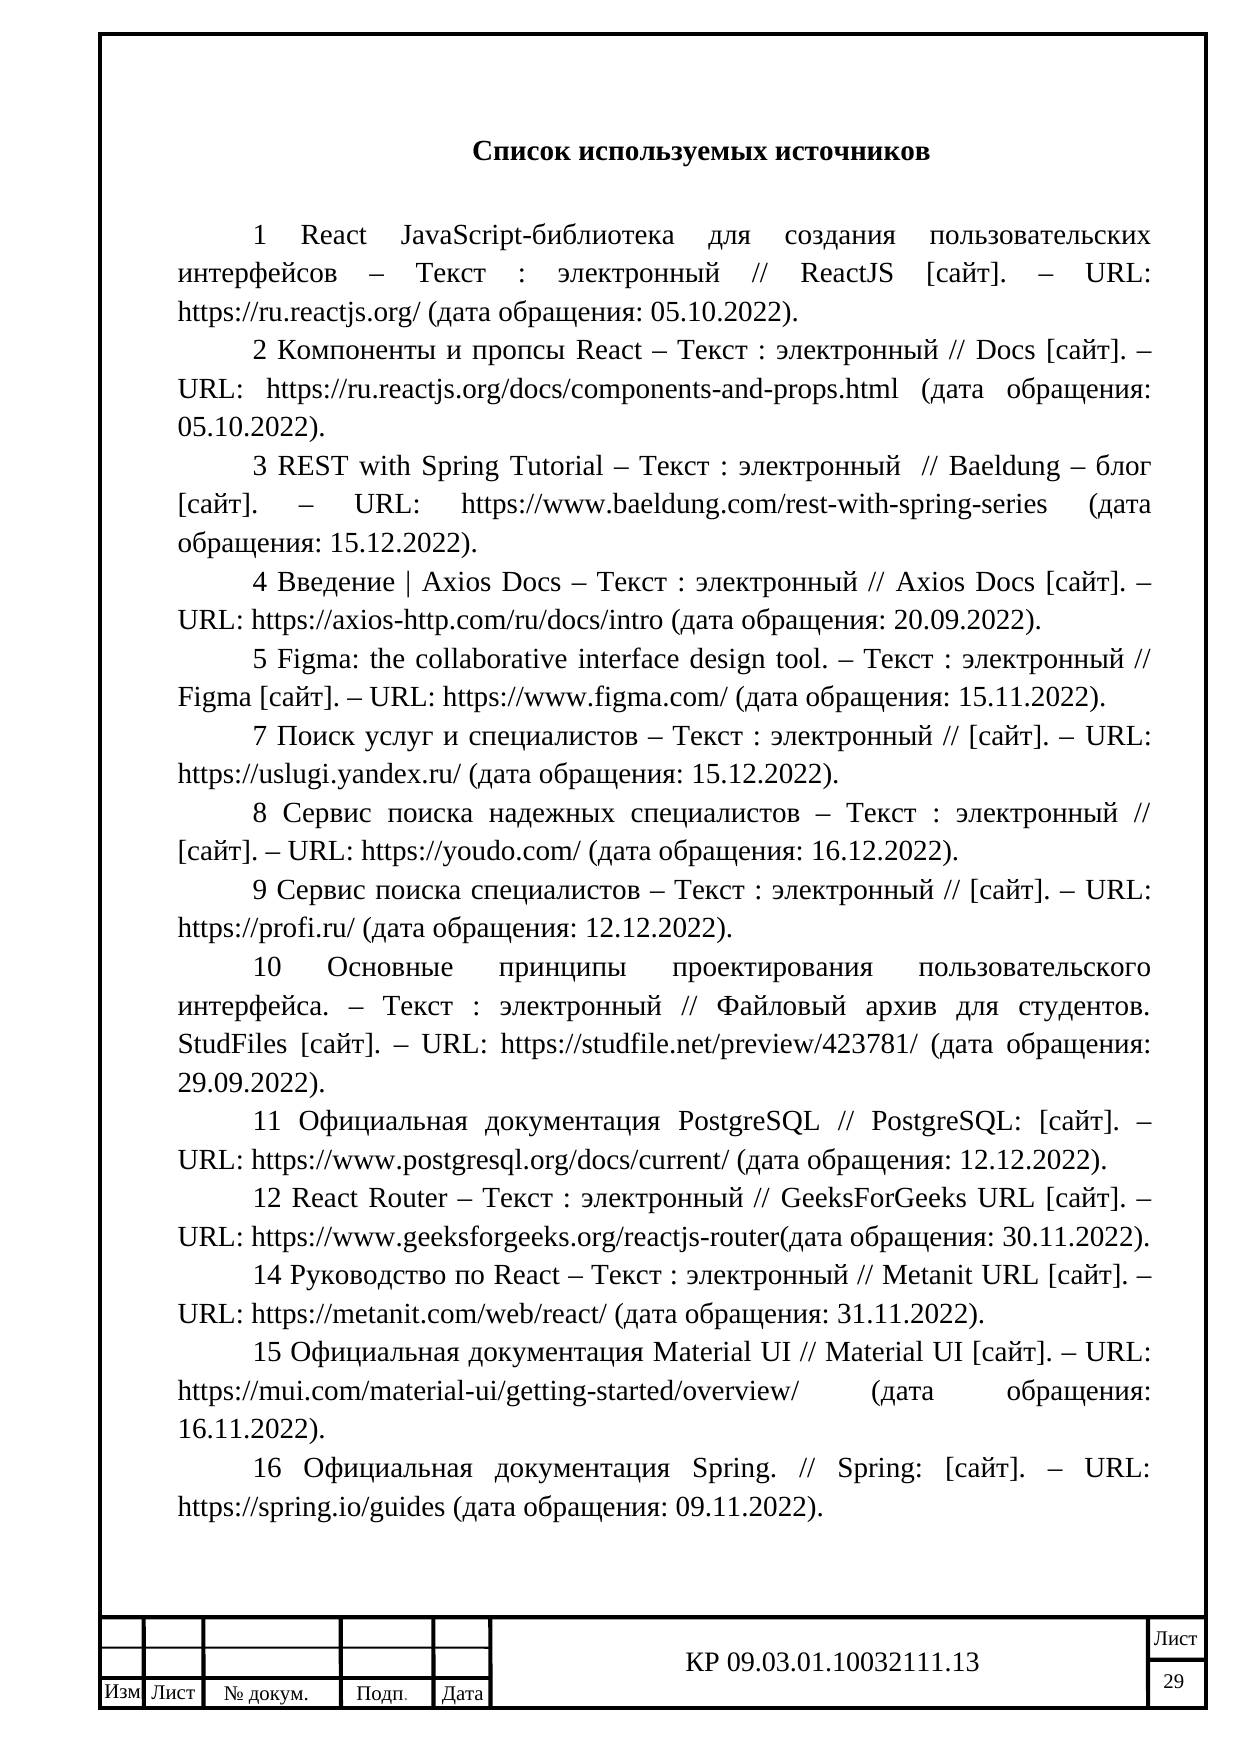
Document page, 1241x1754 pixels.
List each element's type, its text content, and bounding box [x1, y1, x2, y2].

text 3 REST with Spring Tutorial – Текст : электронный // Baeldung – блог [сайт]. – URL: https://www.baeldung.com/rest-with-spring-series (дата обращения: 15.12.2022). [177, 448, 1152, 559]
text 4 Введение | Axios Docs – Текст : электронный // Axios Docs [сайт]. – URL: https://axios-http.com/ru/docs/intro (дата обращения: 20.09.2022). [177, 564, 1152, 636]
text Список используемых источников [177, 133, 1152, 167]
text 5 Figma: the collaborative interface design tool. – Текст : электронный // Figma [сайт]. – URL: https://www.figma.com/ (дата обращения: 15.11.2022). [177, 641, 1152, 713]
text 1 React JavaScript-библиотека для создания пользовательских интерфейсов – Текст : электронный // ReactJS [сайт]. – URL: https://ru.reactjs.org/ (дата обращения: 05.10.2022). [177, 217, 1152, 327]
text 14 Руководство по React – Текст : электронный // Metanit URL [сайт]. – URL: https://metanit.com/web/react/ (дата обращения: 31.11.2022). [177, 1257, 1152, 1329]
text 10 Основные принципы проектирования пользовательского интерфейса. – Текст : электронный // Файловый архив для студентов. StudFiles [сайт]. – URL: https://studfile.net/preview/423781/ (дата обращения: 29.09.2022). [177, 949, 1152, 1098]
text 12 React Router – Текст : электронный // GeeksForGeeks URL [сайт]. – URL: https://www.geeksforgeeks.org/reactjs-router(дата обращения: 30.11.2022). [177, 1180, 1152, 1252]
text 7 Поиск услуг и специалистов – Текст : электронный // [сайт]. – URL: https://uslugi.yandex.ru/ (дата обращения: 15.12.2022). [177, 718, 1152, 790]
text 2 Компоненты и пропсы React – Текст : электронный // Docs [сайт]. – URL: https://ru.reactjs.org/docs/components-and-props.html (дата обращения: 05.10.2022). [177, 332, 1152, 443]
text 16 Официальная документация Spring. // Spring: [сайт]. – URL: https://spring.io/guides (дата обращения: 09.11.2022). [177, 1450, 1152, 1522]
text 8 Сервис поиска надежных специалистов – Текст : электронный // [сайт]. – URL: https://youdo.com/ (дата обращения: 16.12.2022). [177, 795, 1152, 867]
text 9 Сервис поиска специалистов – Текст : электронный // [сайт]. – URL: https://profi.ru/ (дата обращения: 12.12.2022). [177, 872, 1152, 944]
text 11 Официальная документация PostgreSQL // PostgreSQL: [сайт]. – URL: https://www.postgresql.org/docs/current/ (дата обращения: 12.12.2022). [177, 1103, 1152, 1175]
text 15 Официальная документация Material UI // Material UI [сайт]. – URL: https://mui.com/material-ui/getting-started/overview/ (дата обращения: 16.11.2022). [177, 1334, 1152, 1445]
